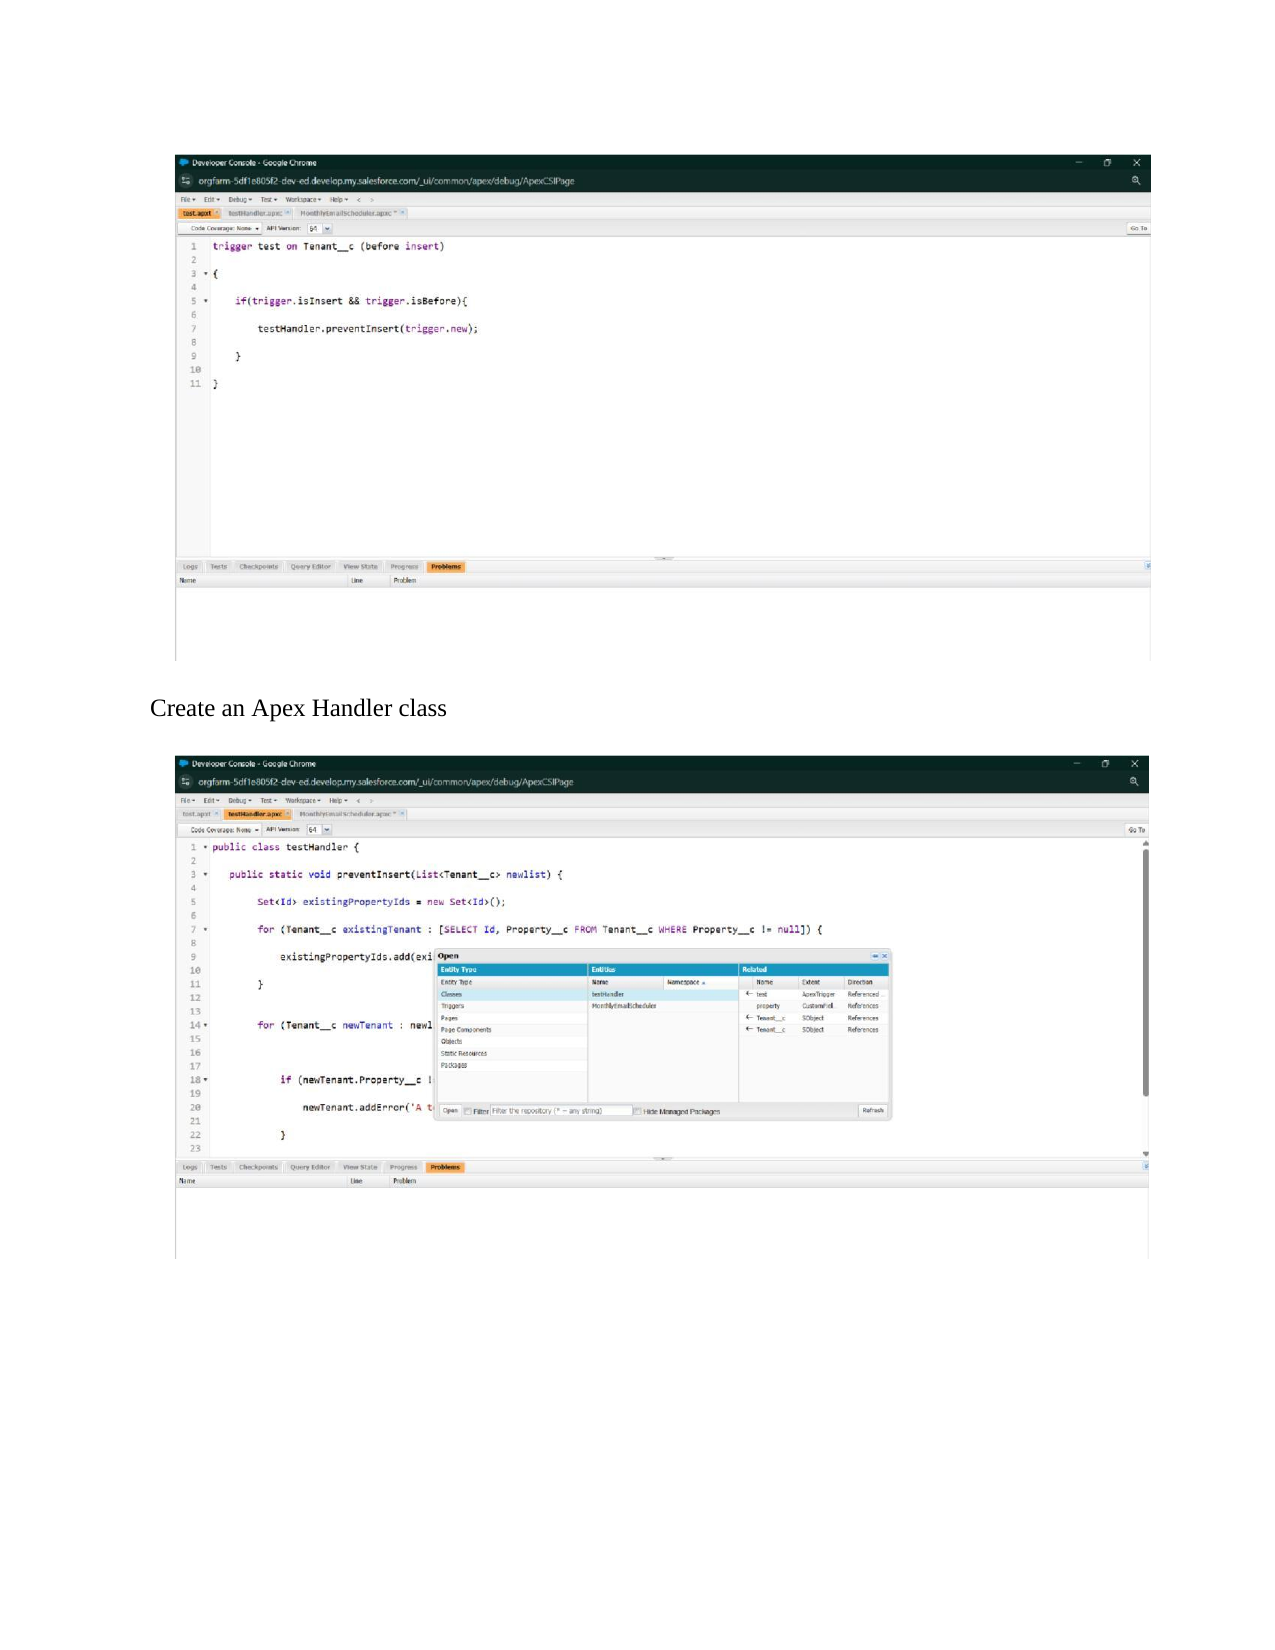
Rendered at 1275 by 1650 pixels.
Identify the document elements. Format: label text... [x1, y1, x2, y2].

picture [174, 755, 1149, 1259]
picture [174, 154, 1151, 661]
text Create an Apex Handler class [150, 693, 1200, 722]
